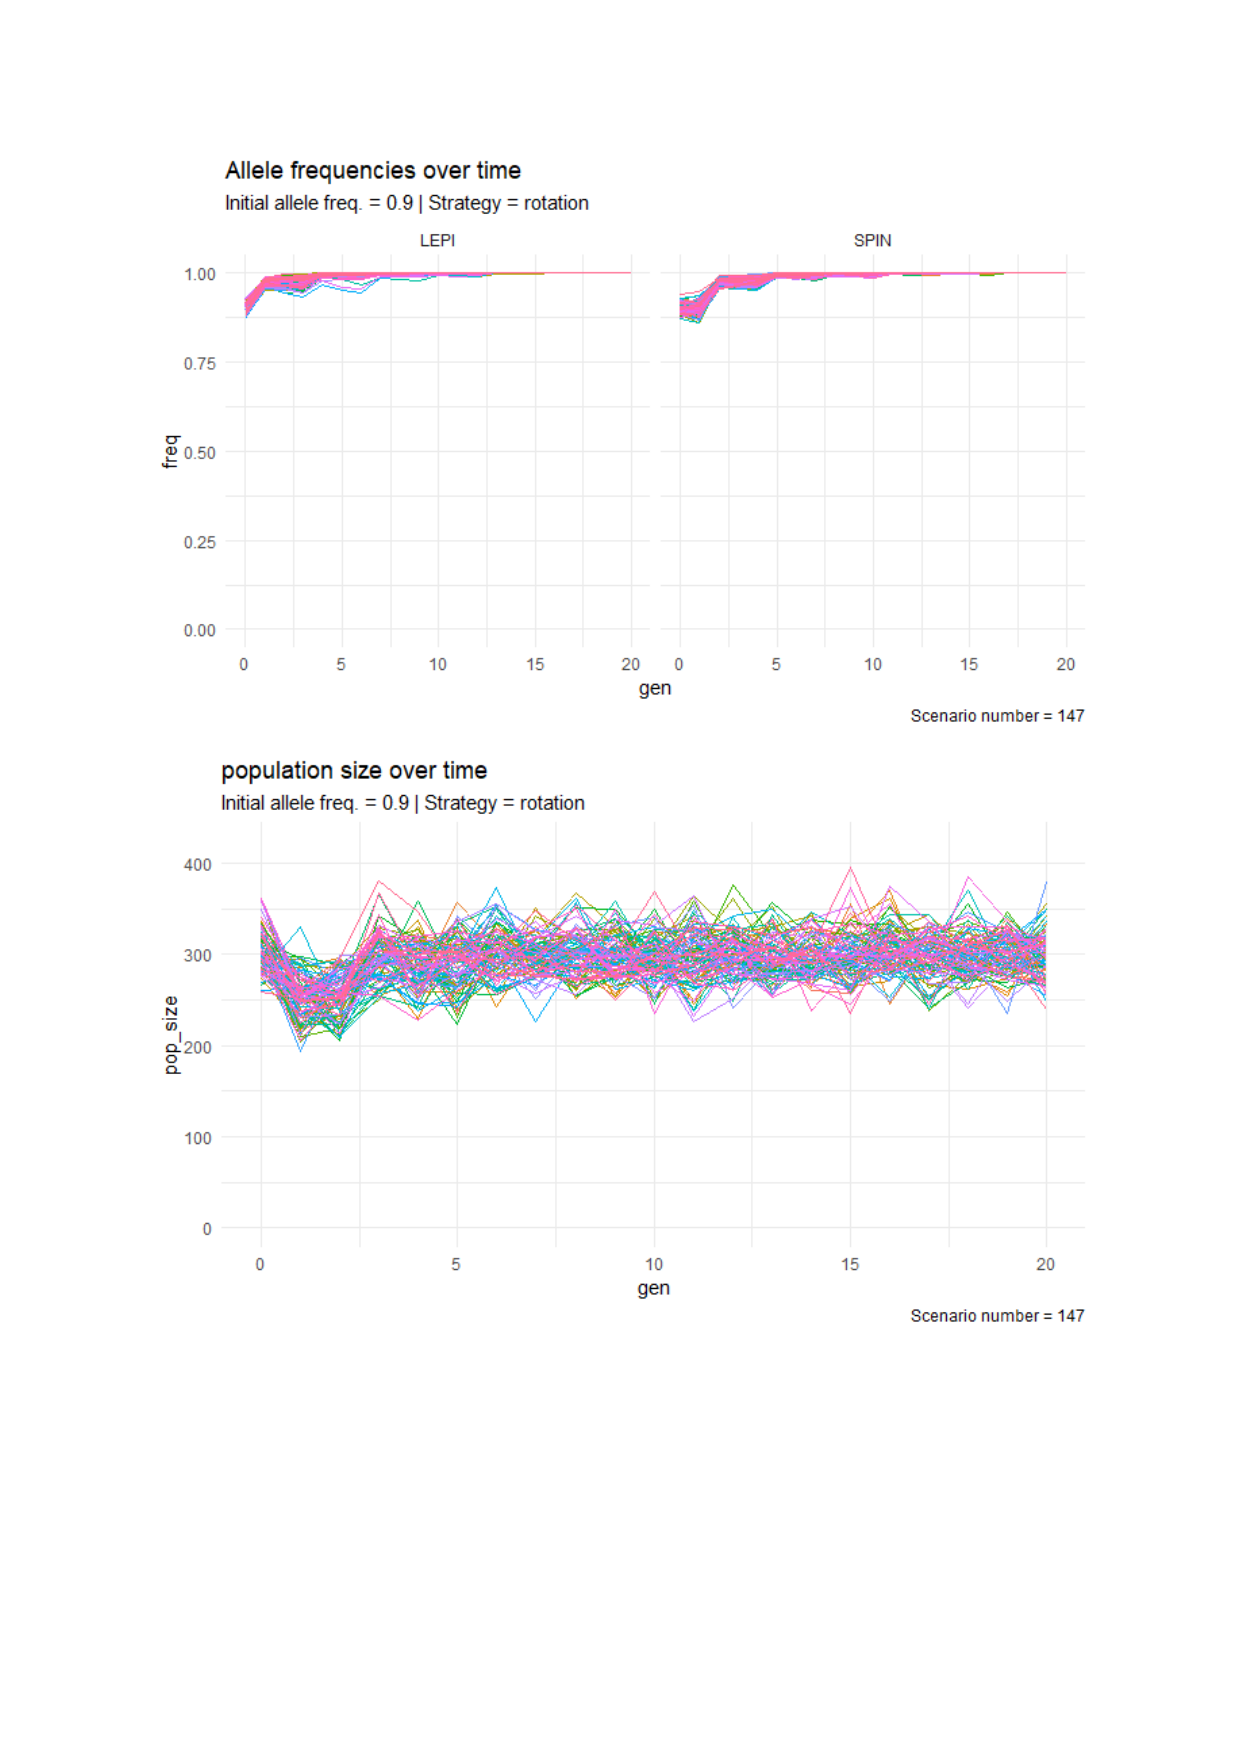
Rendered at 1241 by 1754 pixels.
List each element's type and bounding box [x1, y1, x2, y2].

picture [150, 749, 1096, 1334]
picture [150, 150, 1096, 734]
